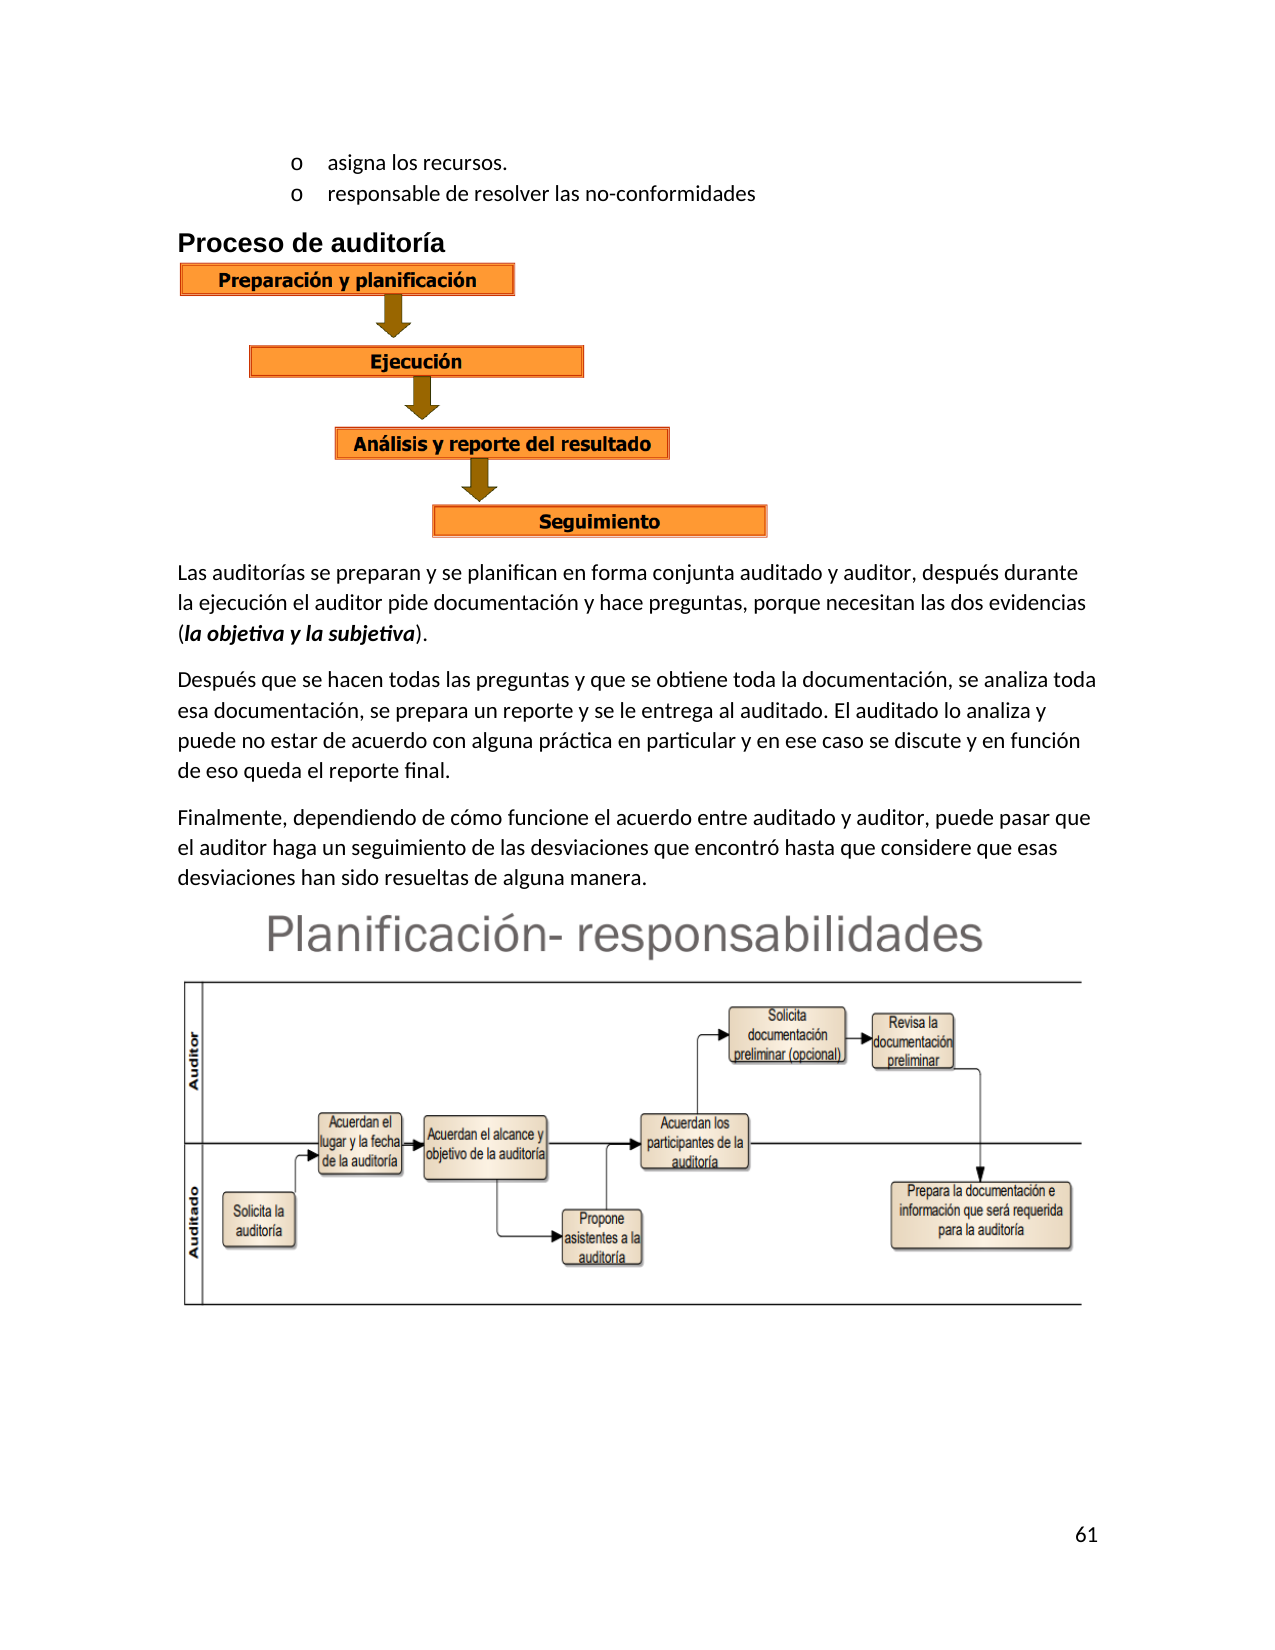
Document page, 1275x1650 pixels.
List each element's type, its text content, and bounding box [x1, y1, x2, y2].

text Después que se hacen todas las preguntas y que se obtiene toda la documentación, se analiza toda esa documentación, se prepara un reporte y se le entrega al auditado. El auditado lo analiza y puede no estar de acuerdo con alguna práctica en particular y en ese caso se discute y en función de eso queda el reporte final. [177, 666, 1098, 784]
picture [177, 261, 770, 540]
list asigna los recursos. [290, 148, 1098, 177]
picture [177, 910, 1098, 1308]
subtitle Proceso de auditoría [177, 227, 1098, 258]
list responsable de resolver las no-conformidades [290, 179, 1098, 208]
text Finalmente, dependiendo de cómo funcione el acuerdo entre auditado y auditor, puede pasar que el auditor haga un seguimiento de las desviaciones que encontró hasta que considere que esas desviaciones han sido resueltas de alguna manera. [177, 803, 1098, 891]
text Las auditorías se preparan y se planifican en forma conjunta auditado y auditor, después durante la ejecución el auditor pide documentación y hace preguntas, porque necesitan las dos evidencias (la objetiva y la subjetiva). [177, 558, 1098, 647]
